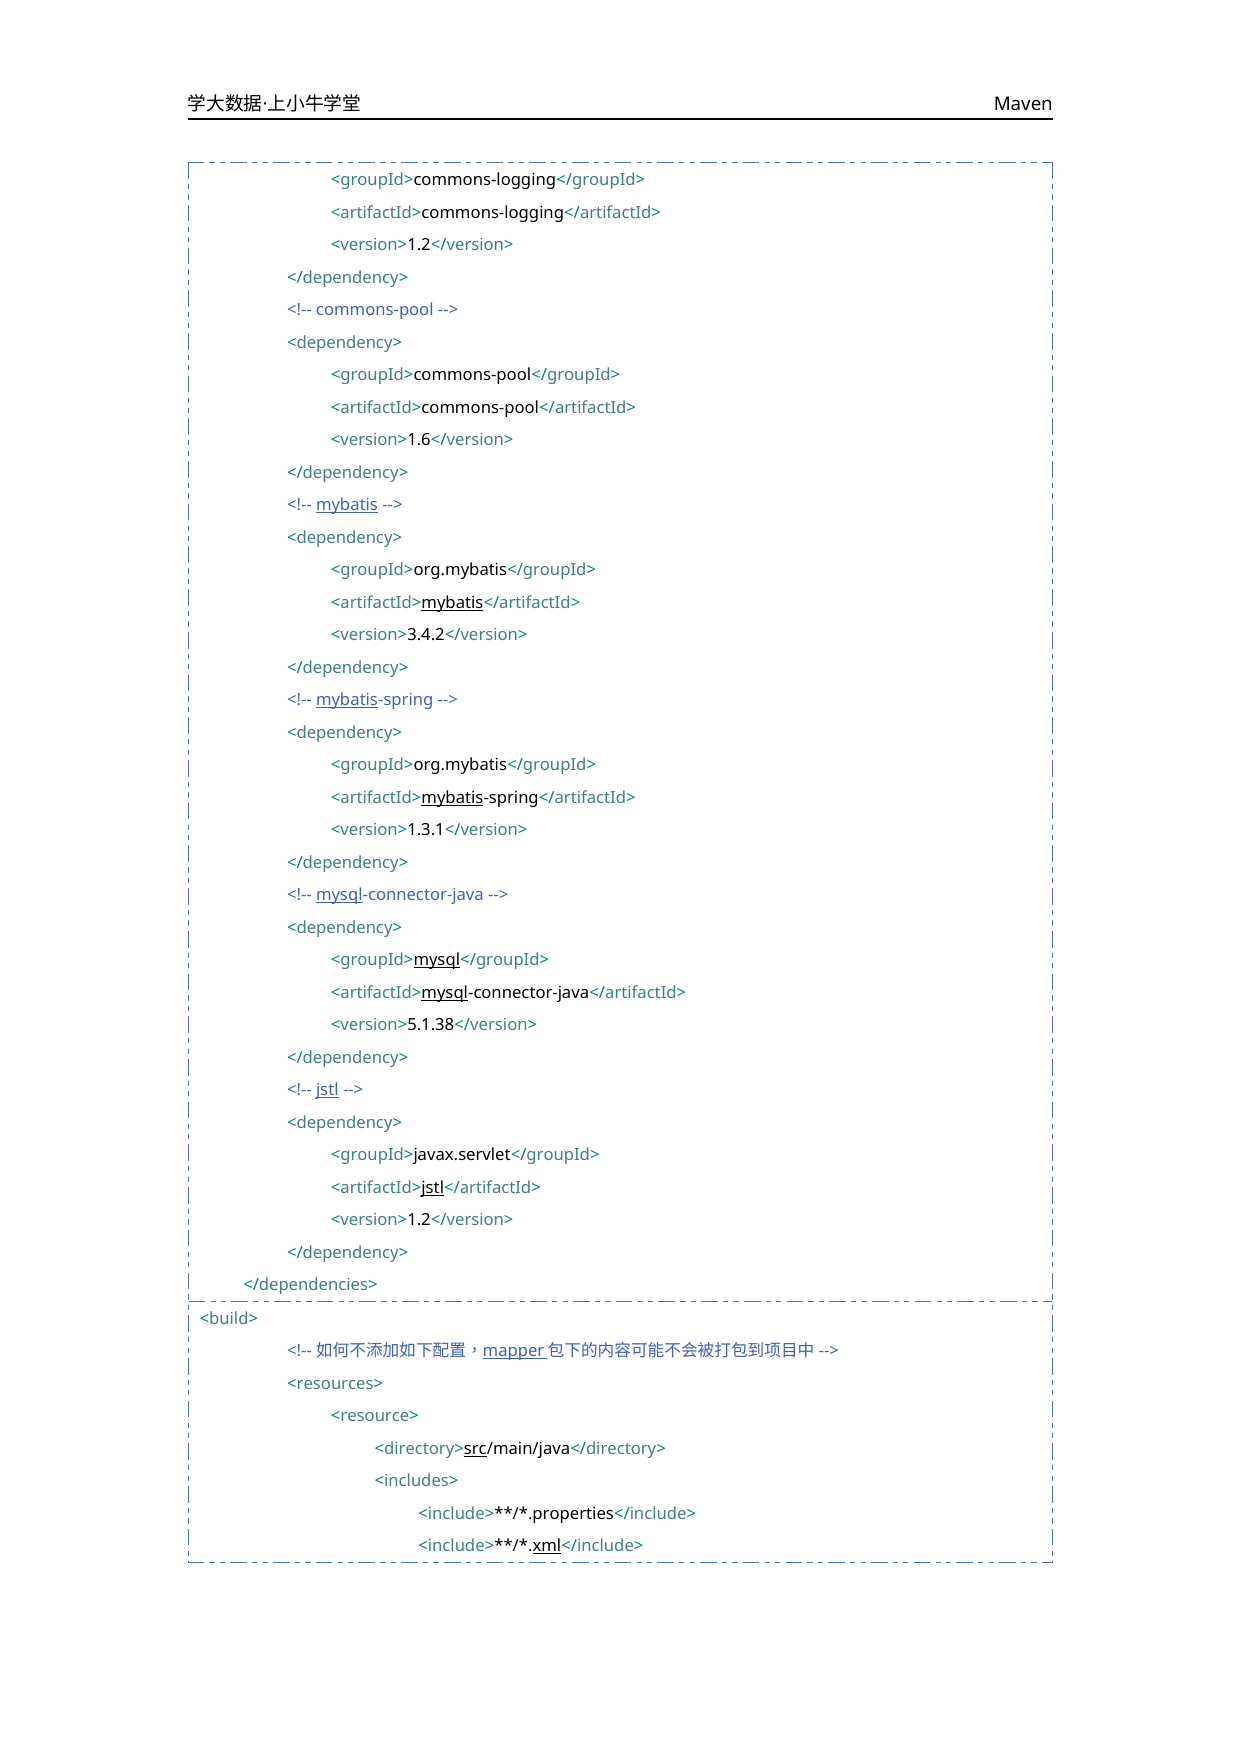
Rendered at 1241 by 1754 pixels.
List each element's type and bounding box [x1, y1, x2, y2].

table_cell [188, 1301, 1052, 1562]
table_header [188, 162, 1052, 1301]
